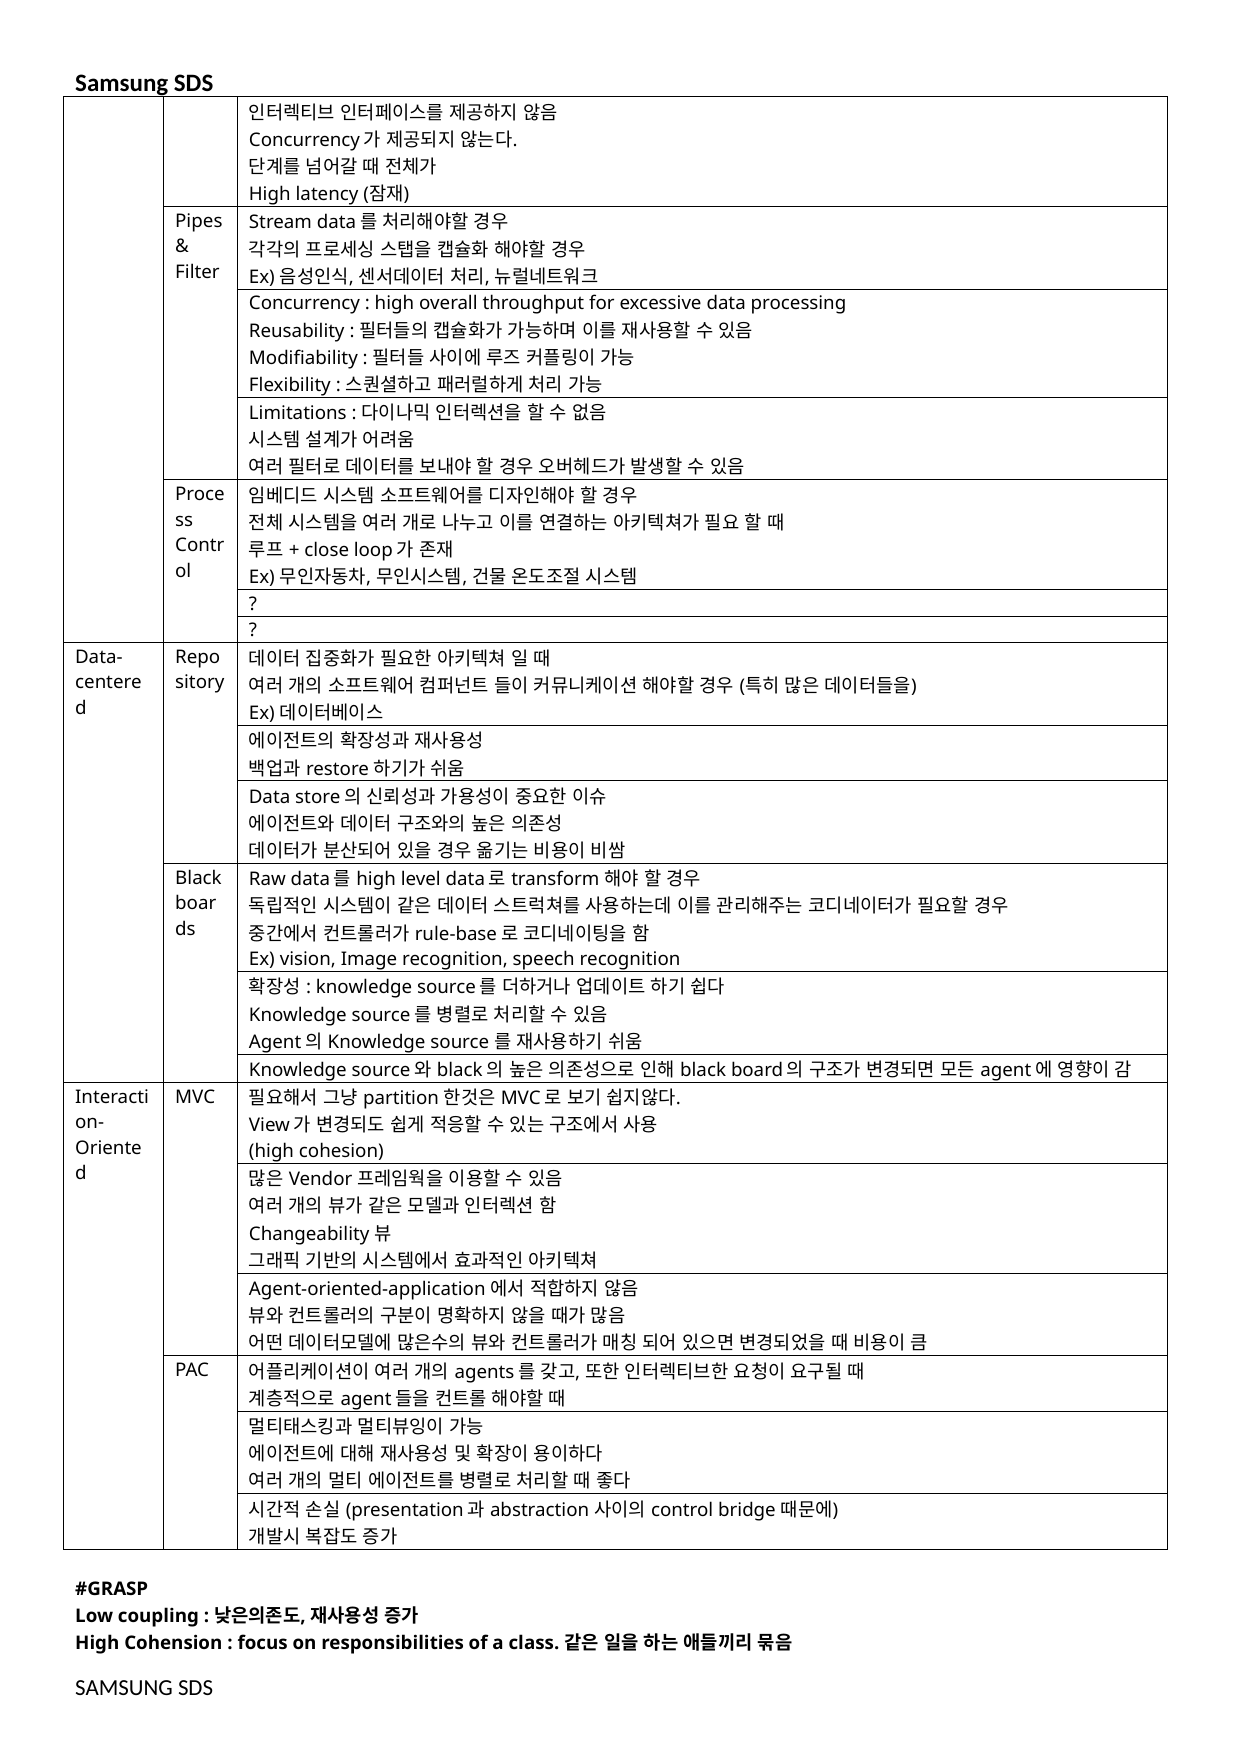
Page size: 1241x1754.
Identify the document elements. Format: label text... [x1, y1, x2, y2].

table_cell Knowledge source와 black의 높은 의존성으로 인해 black board의 구조가 변경되면 모든 agent에 영향이 감 [238, 1055, 1167, 1082]
table_cell 멀티태스킹과 멀티뷰잉이 가능 에이전트에 대해 재사용성 및 확장이 용이하다 여러 개의 멀티 에이전트를 병렬로 처리할 때 좋다 [238, 1412, 1167, 1493]
text High Cohension : focus on responsibilities of a class. 같은 일을 하는 애들끼리 묶음 [75, 1628, 1165, 1655]
table_cell PAC [164, 1356, 237, 1549]
table_cell Blackboards [164, 864, 237, 1082]
table_cell ? [238, 617, 1167, 642]
text #GRASP [75, 1575, 1165, 1601]
table_cell 많은 Vendor 프레임웍을 이용할 수 있음 여러 개의 뷰가 같은 모델과 인터렉션 함 Changeability 뷰 그래픽 기반의 시스템에서 효과적인 아키텍쳐 [238, 1164, 1167, 1273]
table_cell Concurrency : high overall throughput for excessive data processing Reusability : 필터들의 캡슐화가 가능하며 이를 재사용할 수 있음 Modifiability : 필터들 사이에 루즈 커플링이 가능 Flexibility : 스퀀셜하고 패러럴하게 처리 가능 [238, 290, 1167, 397]
table_cell Agent-oriented-application 에서 적합하지 않음 뷰와 컨트롤러의 구분이 명확하지 않을 때가 많음 어떤 데이터모델에 많은수의 뷰와 컨트롤러가 매칭 되어 있으면 변경되었을 때 비용이 큼 [238, 1274, 1167, 1355]
table_cell Data store의 신뢰성과 가용성이 중요한 이슈 에이전트와 데이터 구조와의 높은 의존성 데이터가 분산되어 있을 경우 옮기는 비용이 비쌈 [238, 781, 1167, 863]
text Low coupling : 낮은의존도, 재사용성 증가 [75, 1601, 1165, 1628]
table_cell Interaction-Oriented [64, 1083, 163, 1549]
table_cell 임베디드 시스템 소프트웨어를 디자인해야 할 경우 전체 시스템을 여러 개로 나누고 이를 연결하는 아키텍쳐가 필요 할 때 루프 + close loop가 존재 Ex) 무인자동차, 무인시스템, 건물 온도조절 시스템 [238, 480, 1167, 589]
table_cell 인터렉티브 인터페이스를 제공하지 않음 Concurrency가 제공되지 않는다. 단계를 넘어갈 때 전체가 High latency (잠재) [238, 97, 1167, 206]
table_cell 확장성 : knowledge source를 더하거나 업데이트 하기 쉽다 Knowledge source를 병렬로 처리할 수 있음 Agent의 Knowledge source 를 재사용하기 쉬움 [238, 972, 1167, 1054]
table_cell 에이전트의 확장성과 재사용성 백업과 restore 하기가 쉬움 [238, 726, 1167, 780]
table_cell 시간적 손실 (presentation과 abstraction 사이의 control bridge 때문에) 개발시 복잡도 증가 [238, 1494, 1167, 1549]
table_cell Limitations : 다이나믹 인터렉션을 할 수 없음 시스템 설계가 어려움 여러 필터로 데이터를 보내야 할 경우 오버헤드가 발생할 수 있음 [238, 398, 1167, 479]
table_cell 필요해서 그냥 partition 한것은 MVC로 보기 쉽지않다. View가 변경되도 쉽게 적응할 수 있는 구조에서 사용 (high cohesion) [238, 1083, 1167, 1163]
table_cell ? [238, 590, 1167, 616]
table_cell MVC [164, 1083, 237, 1355]
table_cell 어플리케이션이 여러 개의 agents를 갖고, 또한 인터렉티브한 요청이 요구될 때 계층적으로 agent들을 컨트롤 해야할 때 [238, 1356, 1167, 1411]
table_cell Pipes & Filter [164, 207, 237, 479]
table_cell Repository [164, 643, 237, 863]
table_cell Data-centered [64, 643, 163, 1082]
table_cell Process Control [164, 480, 237, 642]
table_cell 데이터 집중화가 필요한 아키텍쳐 일 때 여러 개의 소프트웨어 컴퍼넌트 들이 커뮤니케이션 해야할 경우 (특히 많은 데이터들을) Ex) 데이터베이스 [238, 643, 1167, 725]
table_cell Stream data를 처리해야할 경우 각각의 프로세싱 스탭을 캡슐화 해야할 경우 Ex) 음성인식, 센서데이터 처리, 뉴럴네트워크 [238, 207, 1167, 289]
table_cell Raw data를 high level data로 transform 해야 할 경우 독립적인 시스템이 같은 데이터 스트럭쳐를 사용하는데 이를 관리해주는 코디네이터가 필요할 경우 중간에서 컨트롤러가 rule-base로 코디네이팅을 함 Ex) vision, Image recognition, speech recognition [238, 864, 1167, 971]
